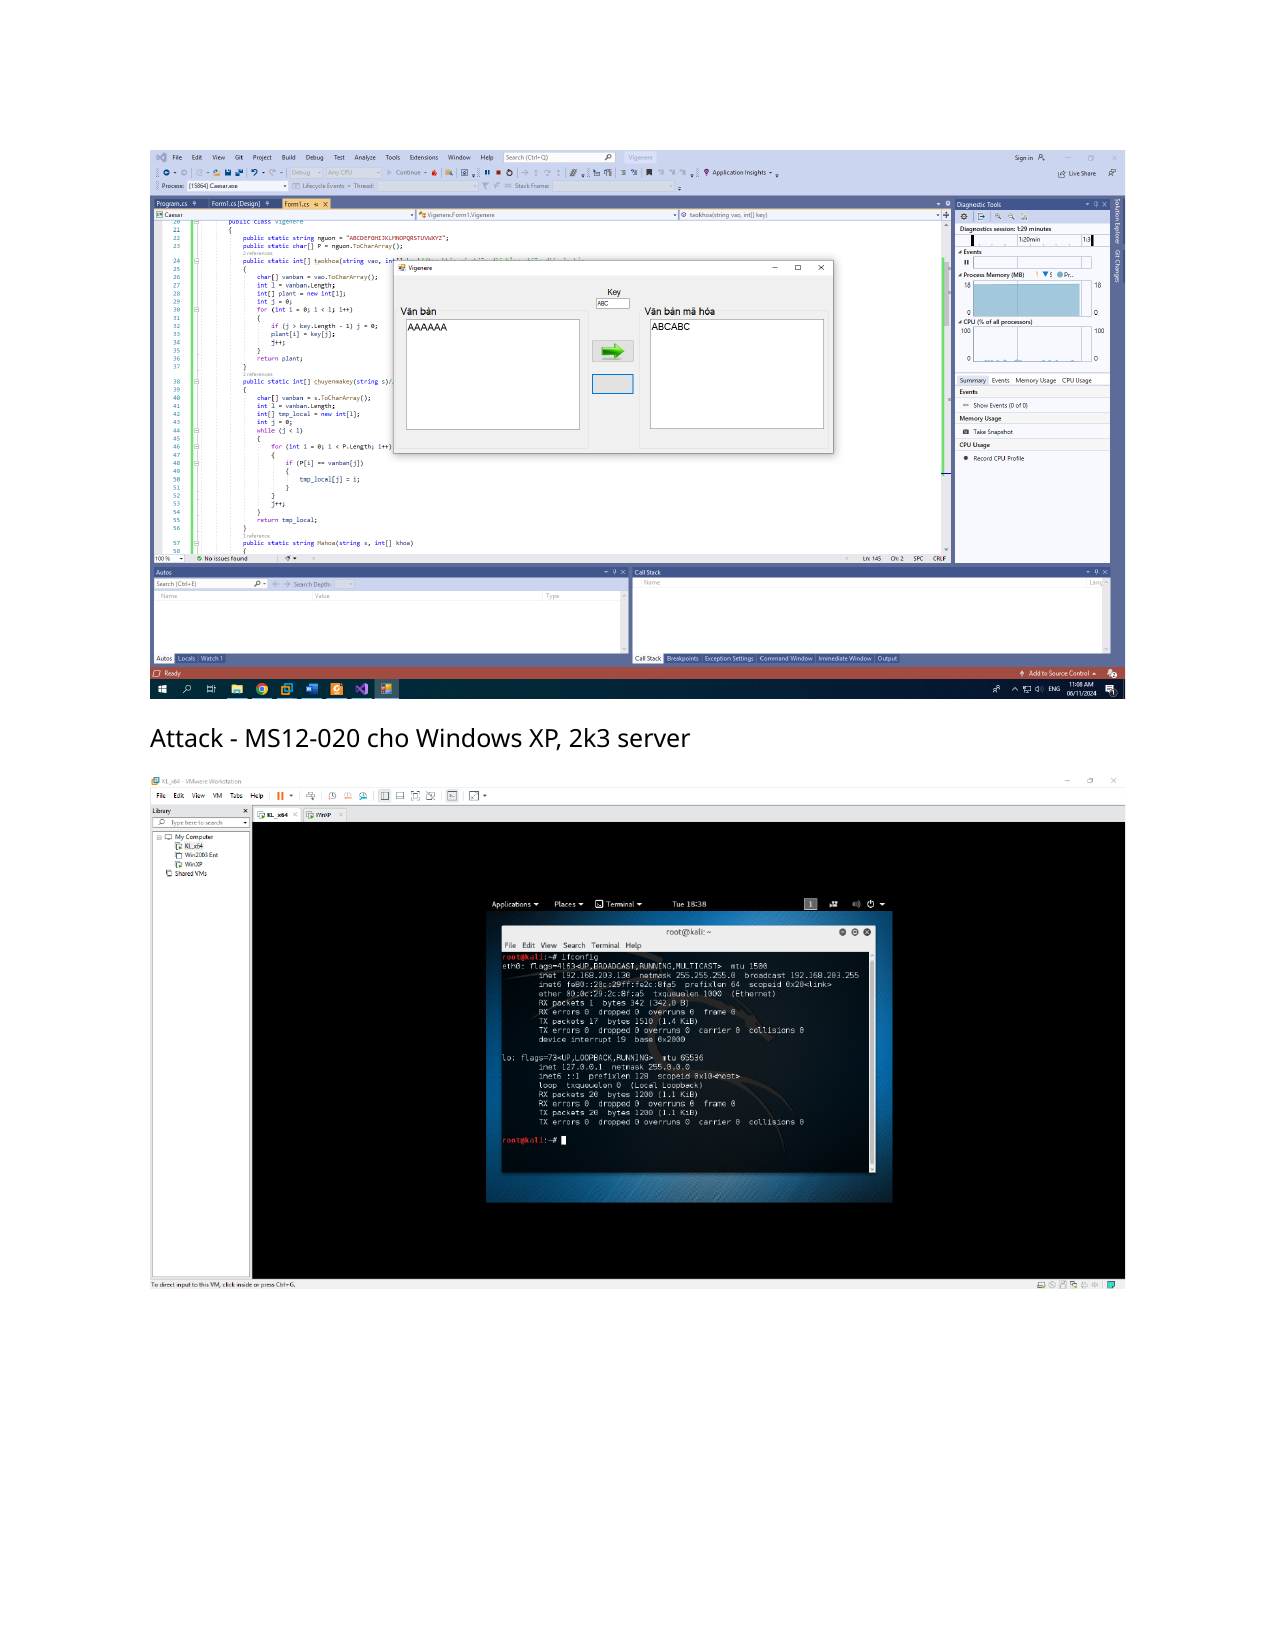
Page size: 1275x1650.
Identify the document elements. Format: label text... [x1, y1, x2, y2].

picture [150, 776, 1125, 1289]
picture [307, 684, 317, 694]
text Attack - MS12-020 cho Windows XP, 2k3 server [150, 720, 1125, 754]
picture [150, 150, 1125, 699]
picture [232, 685, 242, 693]
picture [159, 686, 166, 692]
picture [356, 684, 367, 694]
picture [257, 684, 267, 694]
picture [331, 684, 342, 694]
